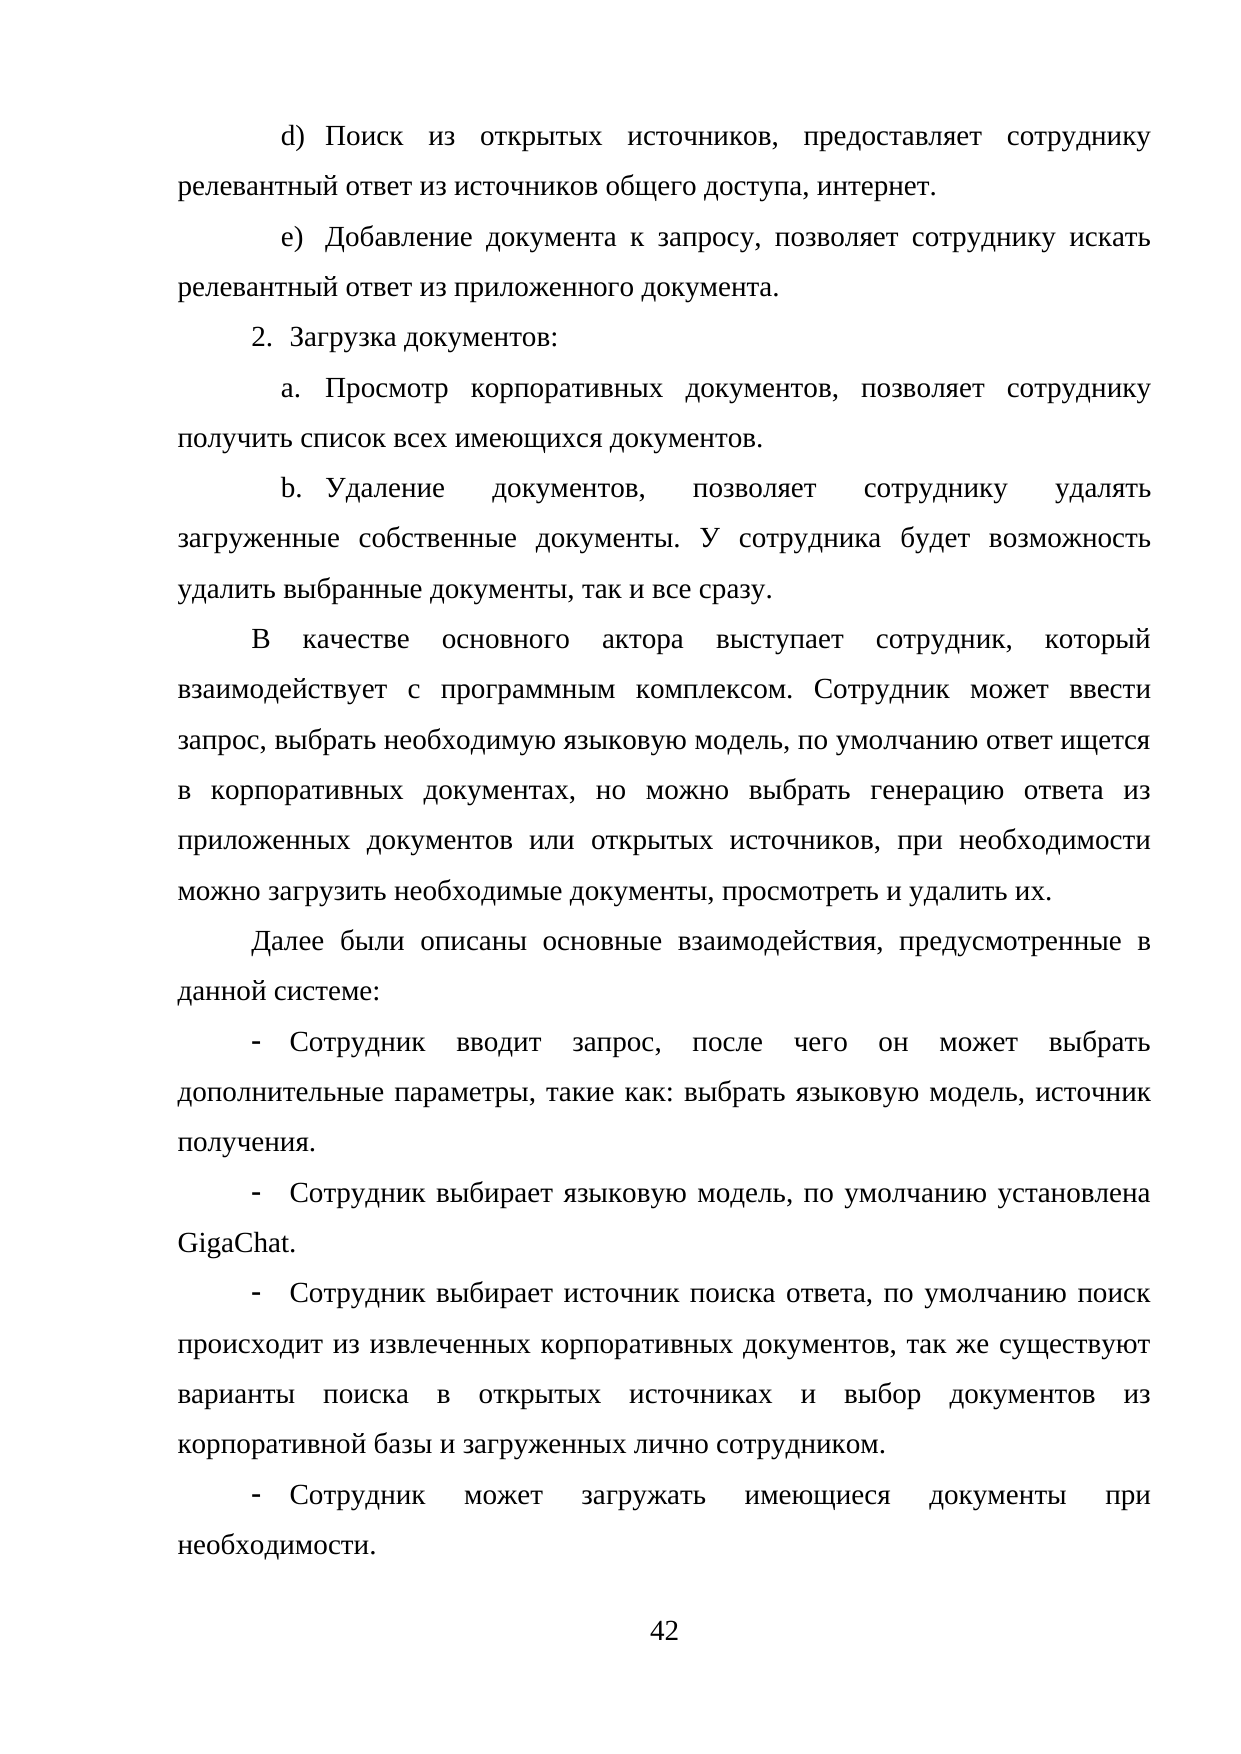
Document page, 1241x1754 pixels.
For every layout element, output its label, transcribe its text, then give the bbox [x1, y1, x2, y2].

list Далее были описаны основные взаимодействия, предусмотренные в данной системе: [177, 923, 1152, 1007]
list Загрузка документов: [177, 319, 1152, 353]
list Сотрудник выбирает источник поиска ответа, по умолчанию поиск происходит из извлеченных корпоративных документов, так же существуют варианты поиска в открытых источниках и выбор документов из корпоративной базы и загруженных лично сотрудником. [177, 1276, 1152, 1460]
list Просмотр корпоративных документов, позволяет сотруднику получить список всех имеющихся документов. [177, 370, 1152, 453]
list Добавление документа к запросу, позволяет сотруднику искать релевантный ответ из приложенного документа. [177, 219, 1152, 303]
list Сотрудник может загружать имеющиеся документы при необходимости. [177, 1477, 1152, 1561]
list В качестве основного актора выступает сотрудник, который взаимодействует с программным комплексом. Сотрудник может ввести запрос, выбрать необходимую языковую модель, по умолчанию ответ ищется в корпоративных документах, но можно выбрать генерацию ответа из приложенных документов или открытых источников, при необходимости можно загрузить необходимые документы, просмотреть и удалить их. [177, 621, 1152, 906]
list Сотрудник выбирает языковую модель, по умолчанию установлена GigaChat. [177, 1175, 1152, 1259]
list Удаление документов, позволяет сотруднику удалять загруженные собственные документы. У сотрудника будет возможность удалить выбранные документы, так и все сразу. [177, 470, 1152, 604]
list Поиск из открытых источников, предоставляет сотруднику релевантный ответ из источников общего доступа, интернет. [177, 118, 1152, 202]
list Сотрудник вводит запрос, после чего он может выбрать дополнительные параметры, такие как: выбрать языковую модель, источник получения. [177, 1024, 1152, 1158]
